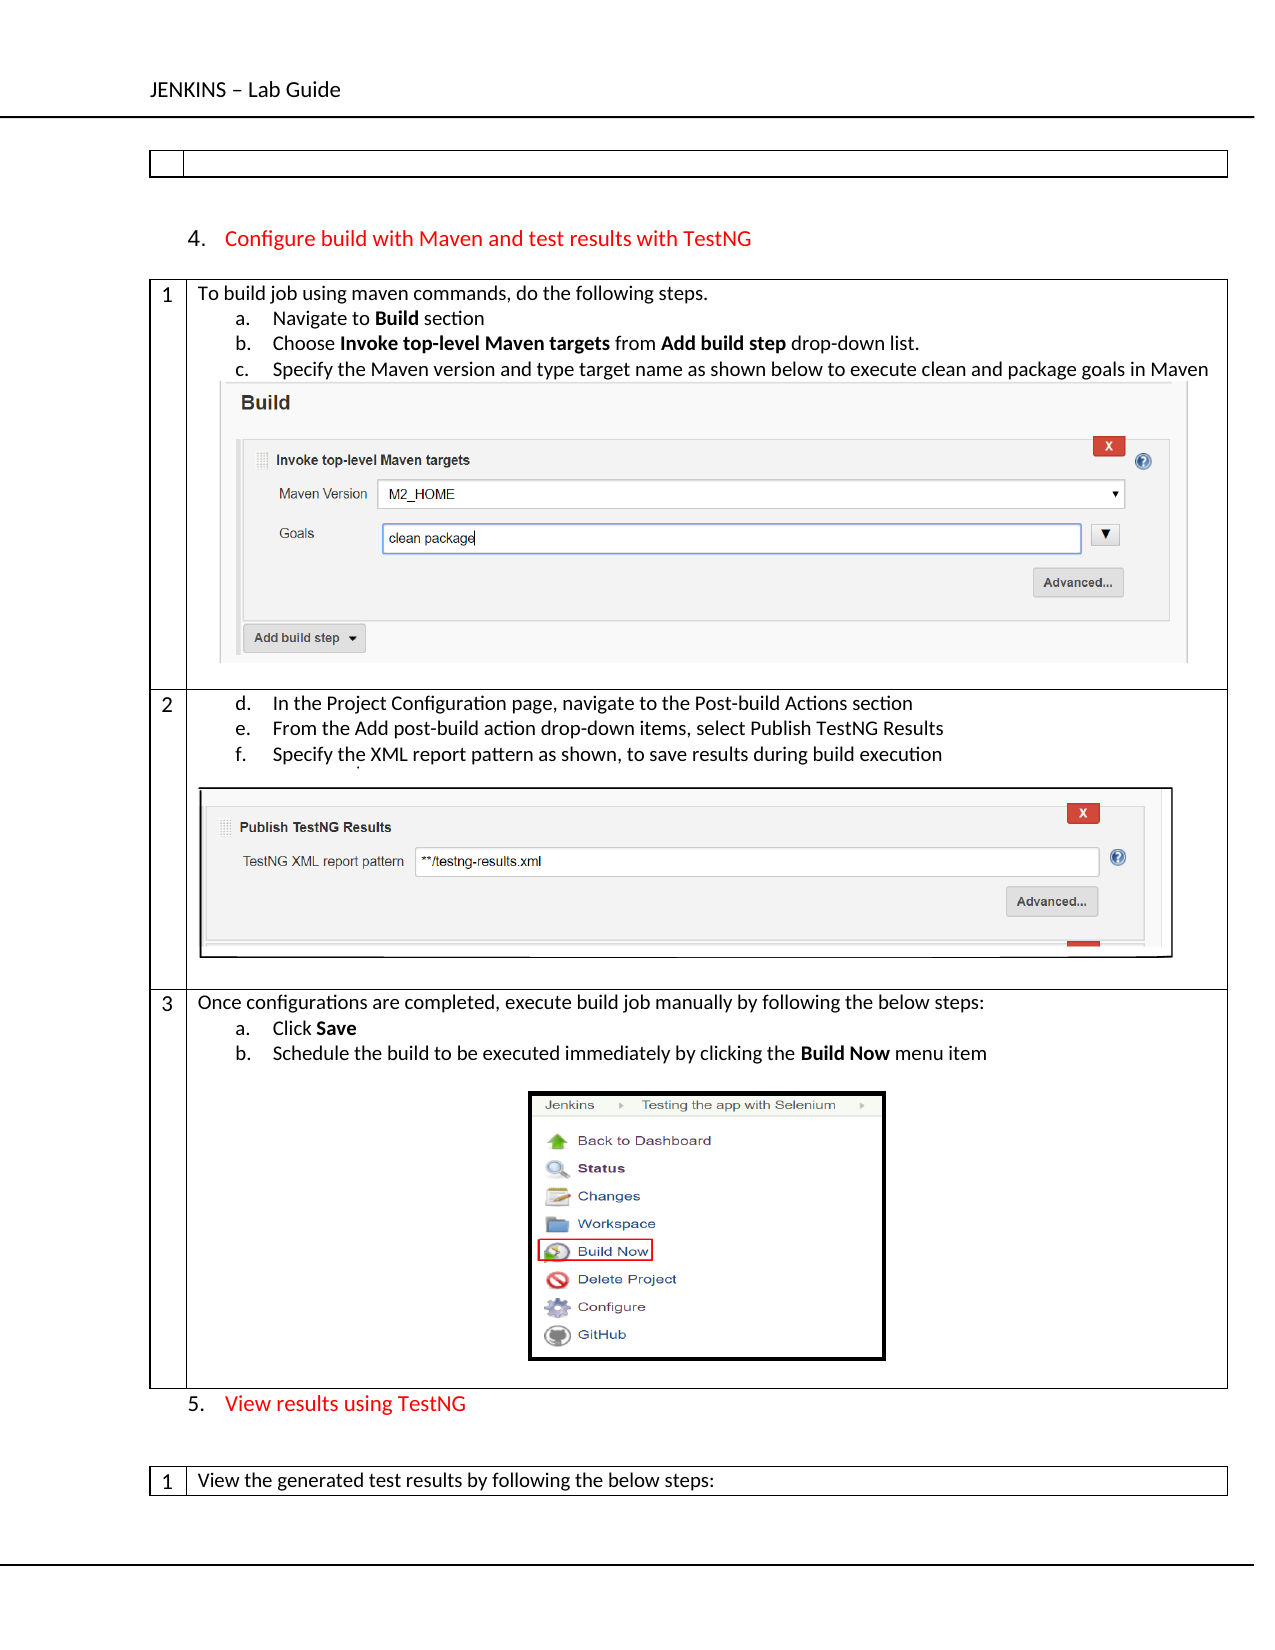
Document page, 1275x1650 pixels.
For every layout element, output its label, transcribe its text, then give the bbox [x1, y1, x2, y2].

table_header 1 [151, 1467, 186, 1495]
picture [197, 766, 1173, 958]
table_cell 3 [151, 990, 186, 1388]
table_cell Once configurations are completed, execute build job manually by following the below steps: Click Save Schedule the build to be executed immediately by clicking the Build Now menu item [187, 990, 1227, 1388]
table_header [187, 1467, 1227, 1495]
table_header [184, 151, 1227, 176]
list View results using TestNG [187, 1389, 1125, 1417]
table_cell In the Project Configuration page, navigate to the Post-build Actions section From the Add post-build action drop-down items, select Publish TestNG Results Specify the XML report pattern as shown, to save results during build execution [187, 690, 1227, 988]
table_header To build job using maven commands, do the following steps. Navigate to Build section Choose Invoke top-level Maven targets from Add build step drop-down list. Specify the Maven version and type target name as shown below to execute clean and package goals in Maven [187, 280, 1227, 689]
list Configure build with Maven and test results with TestNG [187, 224, 1125, 252]
table_header 1 [151, 280, 186, 689]
table_header 4 [151, 151, 183, 176]
table_cell 2 [151, 690, 186, 988]
picture [219, 381, 1195, 663]
picture [532, 1096, 882, 1357]
